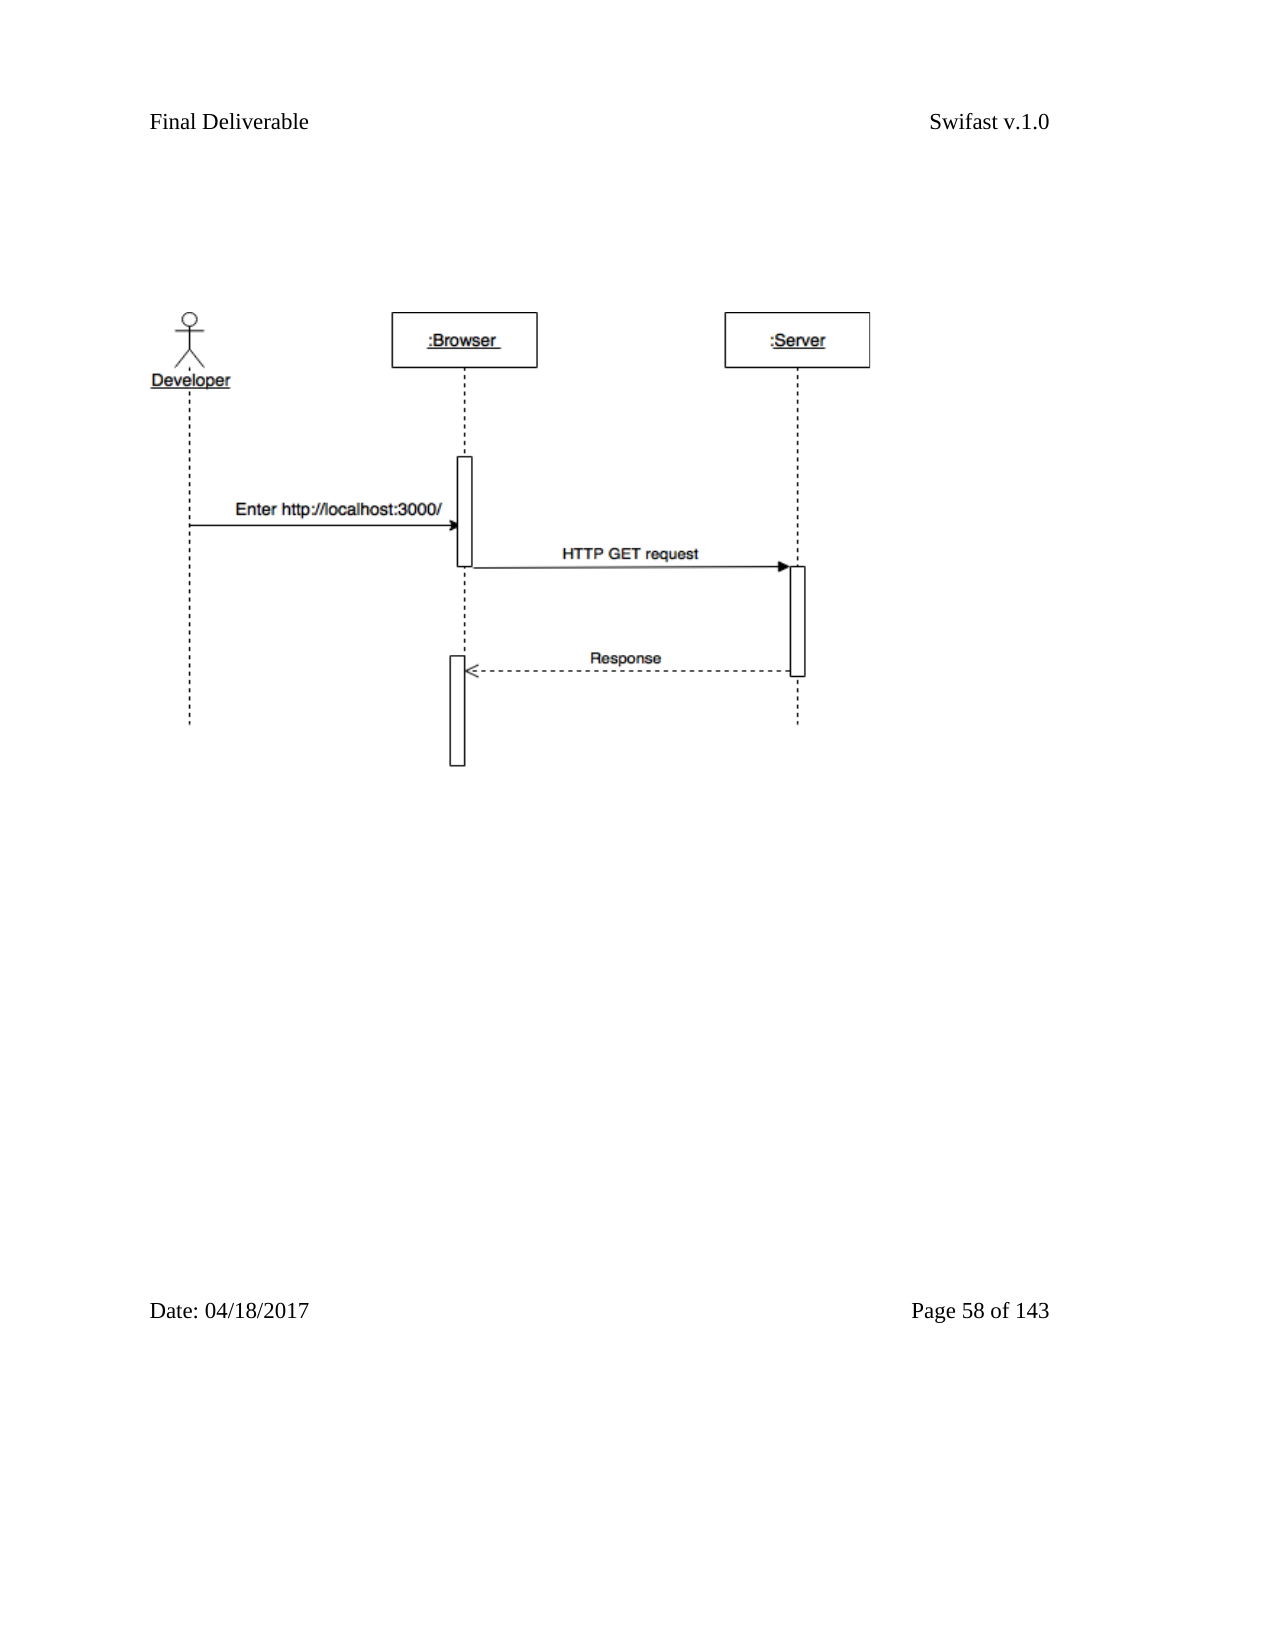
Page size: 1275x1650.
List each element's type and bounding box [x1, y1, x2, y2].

picture [150, 312, 871, 768]
